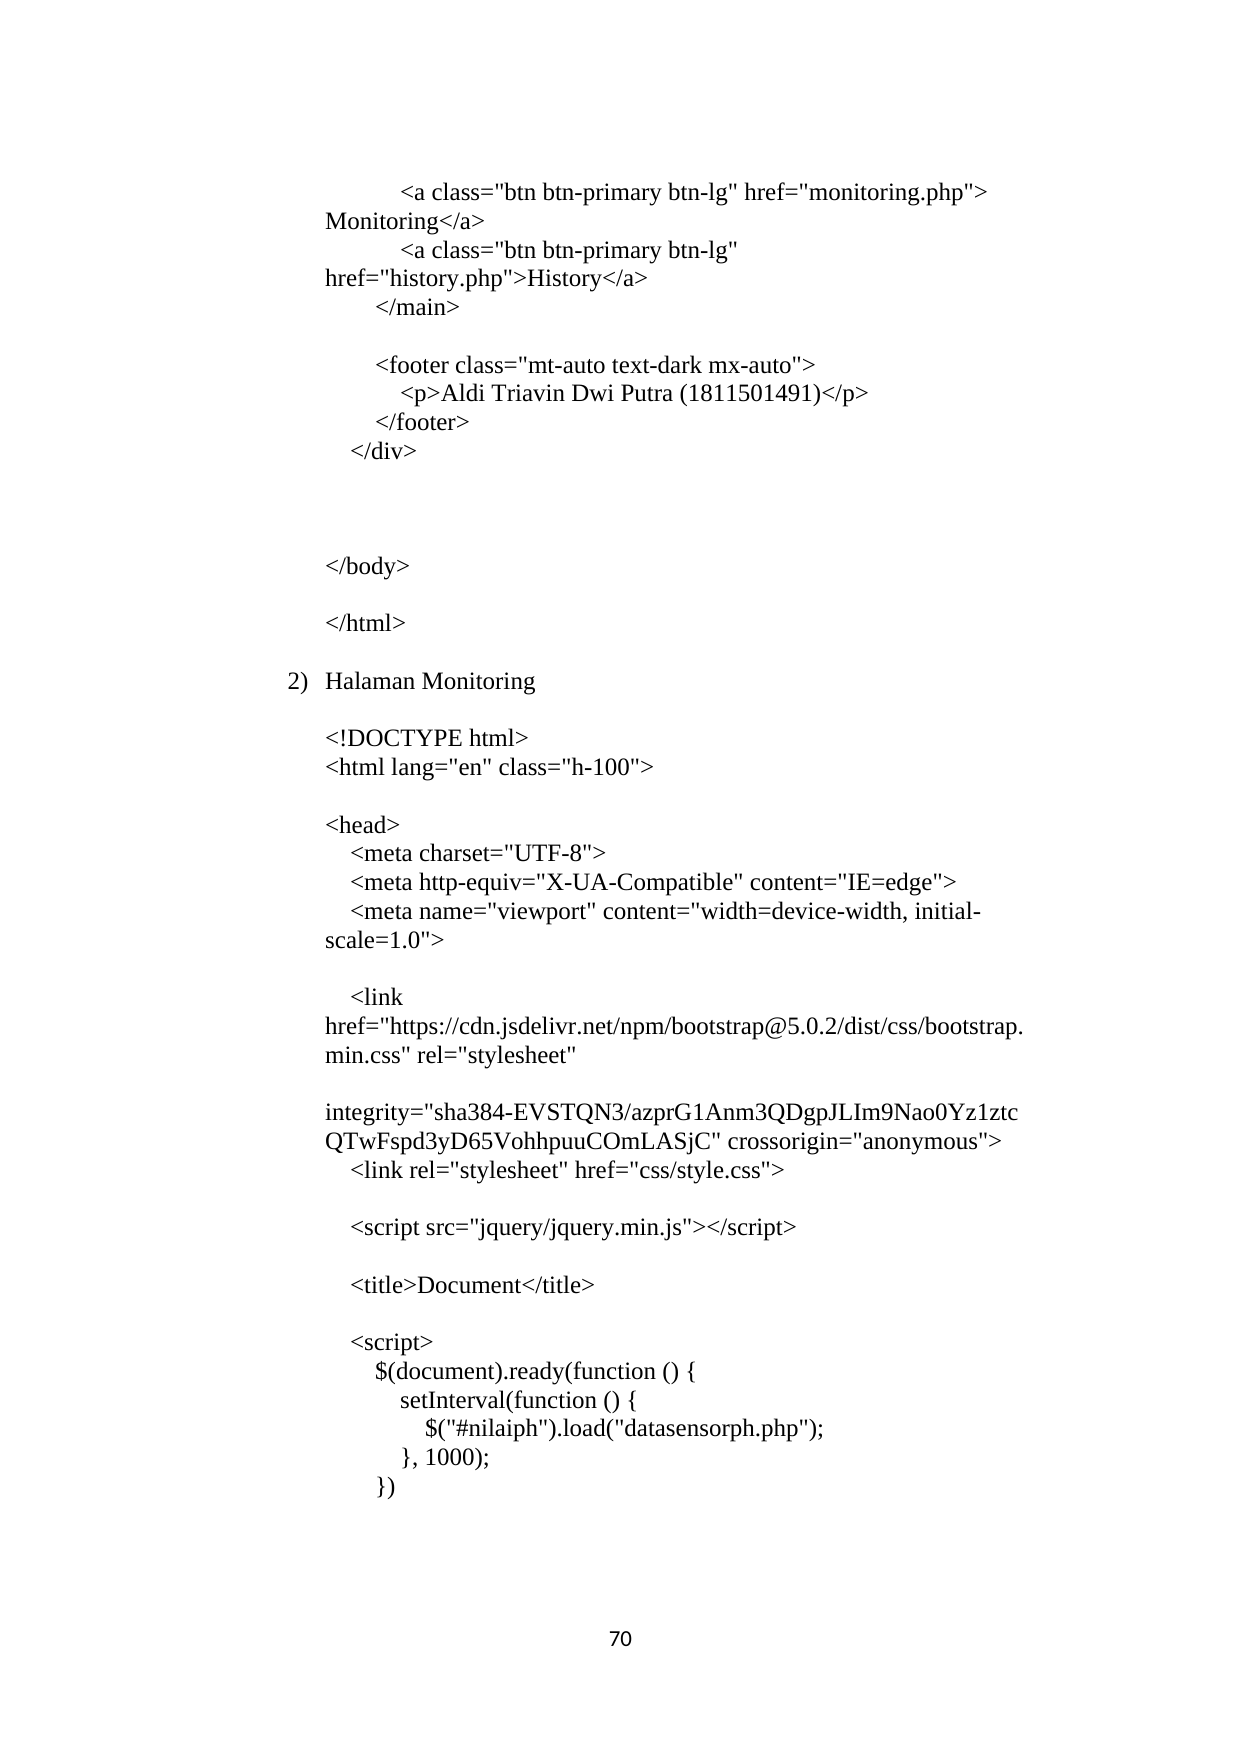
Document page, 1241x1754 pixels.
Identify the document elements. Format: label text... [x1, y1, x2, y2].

text <!DOCTYPE html> [325, 723, 1033, 752]
text </main> [325, 292, 1033, 321]
text <link href="https://cdn.jsdelivr.net/npm/bootstrap@5.0.2/dist/css/bootstrap.min.css" rel="stylesheet" [325, 982, 1033, 1068]
text }, 1000); [325, 1442, 1033, 1471]
text <meta charset="UTF-8"> [325, 838, 1033, 867]
text </div> [325, 436, 1033, 465]
text <meta http-equiv="X-UA-Compatible" content="IE=edge"> [325, 867, 1033, 896]
text </footer> [325, 407, 1033, 436]
text setInterval(function () { [325, 1385, 1033, 1413]
text <title>Document</title> [325, 1270, 1033, 1298]
text <footer class="mt-auto text-dark mx-auto"> [325, 350, 1033, 378]
text }) [325, 1471, 1033, 1500]
text </body> [325, 551, 1033, 580]
text <link rel="stylesheet" href="css/style.css"> [325, 1155, 1033, 1183]
text <meta name="viewport" content="width=device-width, initial-scale=1.0"> [325, 896, 1033, 953]
list Halaman Monitoring [287, 666, 1033, 695]
text $(document).ready(function () { [325, 1356, 1033, 1385]
text </html> [325, 608, 1033, 637]
text <script src="jquery/jquery.min.js"></script> [325, 1212, 1033, 1241]
text integrity="sha384-EVSTQN3/azprG1Anm3QDgpJLIm9Nao0Yz1ztcQTwFspd3yD65VohhpuuCOmLASjC" crossorigin="anonymous"> [325, 1068, 1033, 1155]
text <p>Aldi Triavin Dwi Putra (1811501491)</p> [325, 378, 1033, 407]
text <script> [325, 1327, 1033, 1356]
text <a class="btn btn-primary btn-lg" href="monitoring.php"> Monitoring</a> [325, 177, 1033, 235]
text <html lang="en" class="h-100"> [325, 752, 1033, 781]
text <head> [325, 810, 1033, 838]
text <a class="btn btn-primary btn-lg" href="history.php">History</a> [325, 235, 1033, 292]
text $("#nilaiph").load("datasensorph.php"); [325, 1413, 1033, 1442]
